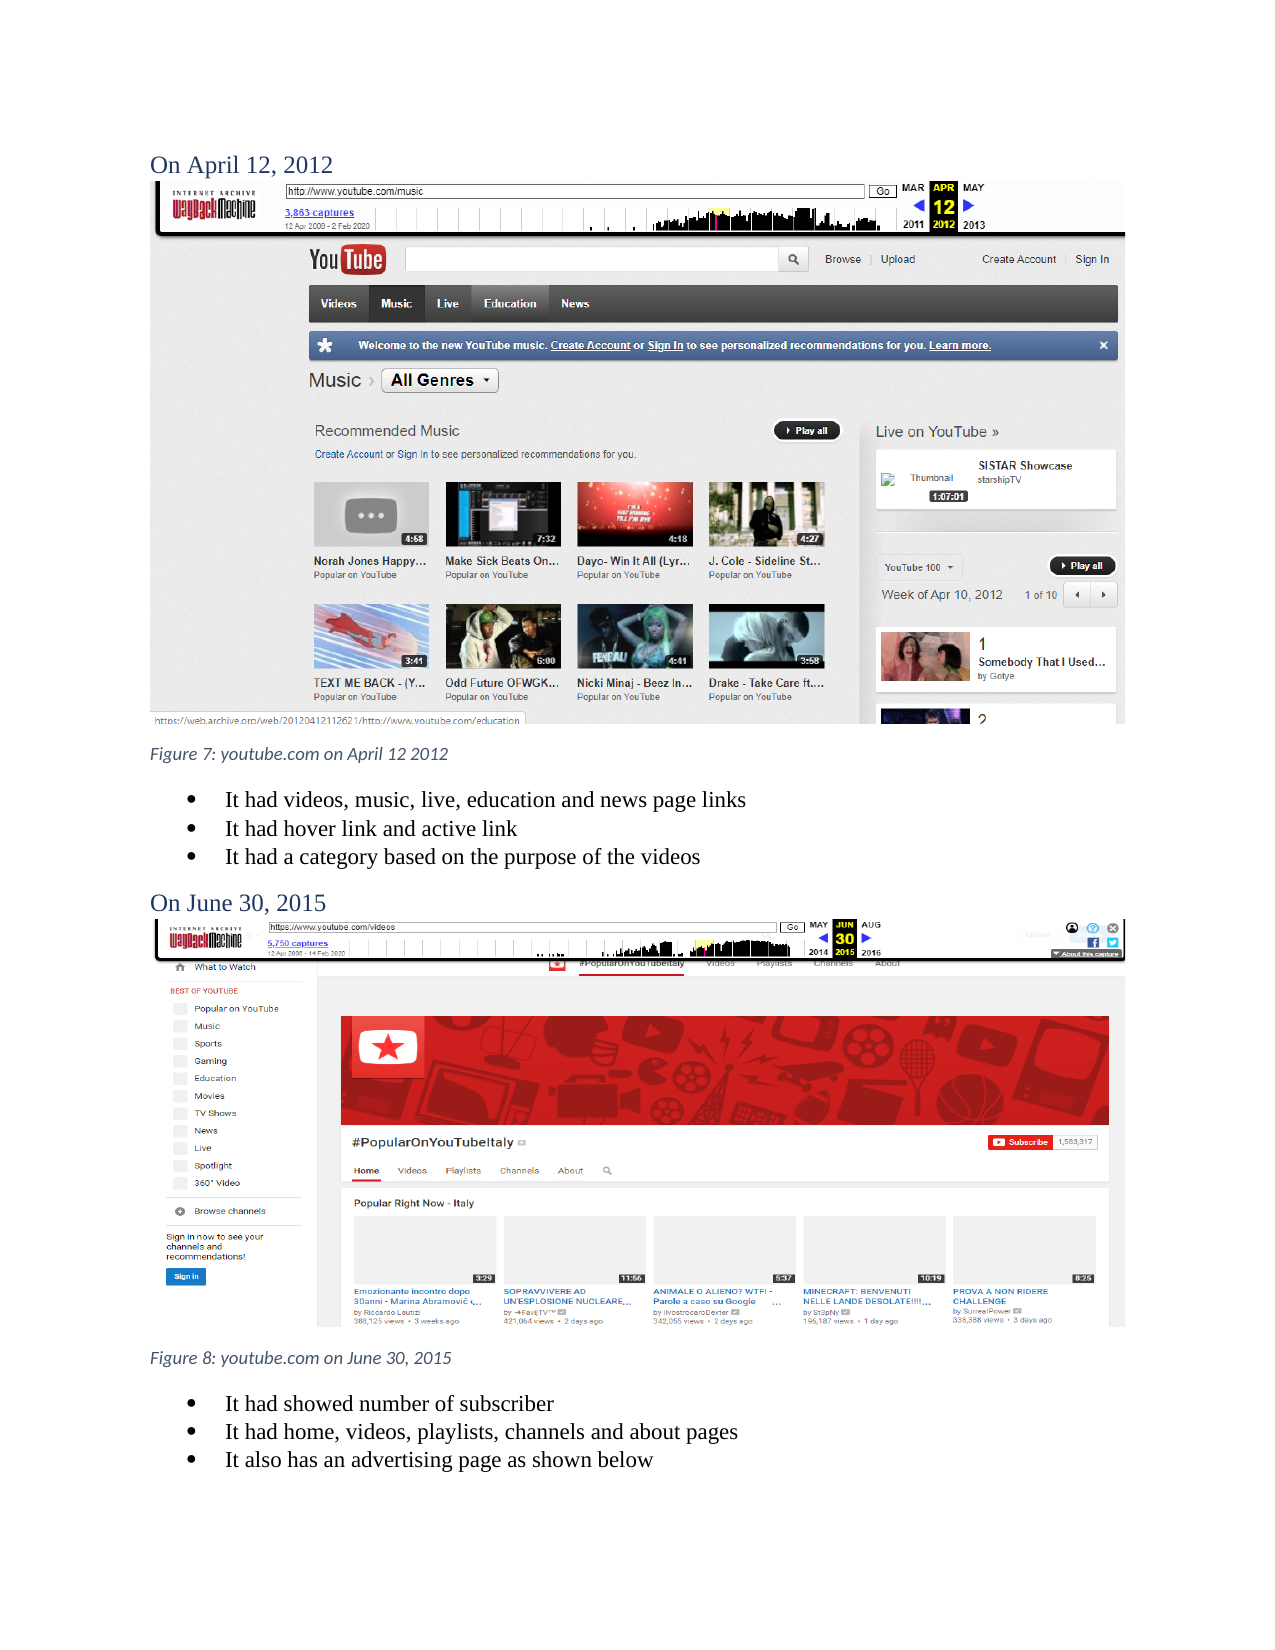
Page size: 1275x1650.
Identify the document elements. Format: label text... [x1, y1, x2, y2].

text Figure : youtube.com on June 30, 2015 [150, 1346, 1125, 1369]
subtitle On April 12, 2012 [150, 150, 1125, 179]
picture [150, 919, 1125, 1327]
list It had home, videos, playlists, channels and about pages [187, 1418, 1125, 1444]
list It also has an advertising page as shown below [187, 1446, 1125, 1473]
list It had showed number of subscriber [187, 1389, 1125, 1416]
list It had hover link and active link [187, 814, 1125, 841]
picture [150, 181, 1125, 724]
list It had videos, music, live, education and news page links [187, 786, 1125, 812]
subtitle On June 30, 2015 [150, 888, 1125, 917]
text Figure : youtube.com on April 12 2012 [150, 742, 1125, 765]
list It had a category based on the purpose of the videos [187, 843, 1125, 869]
